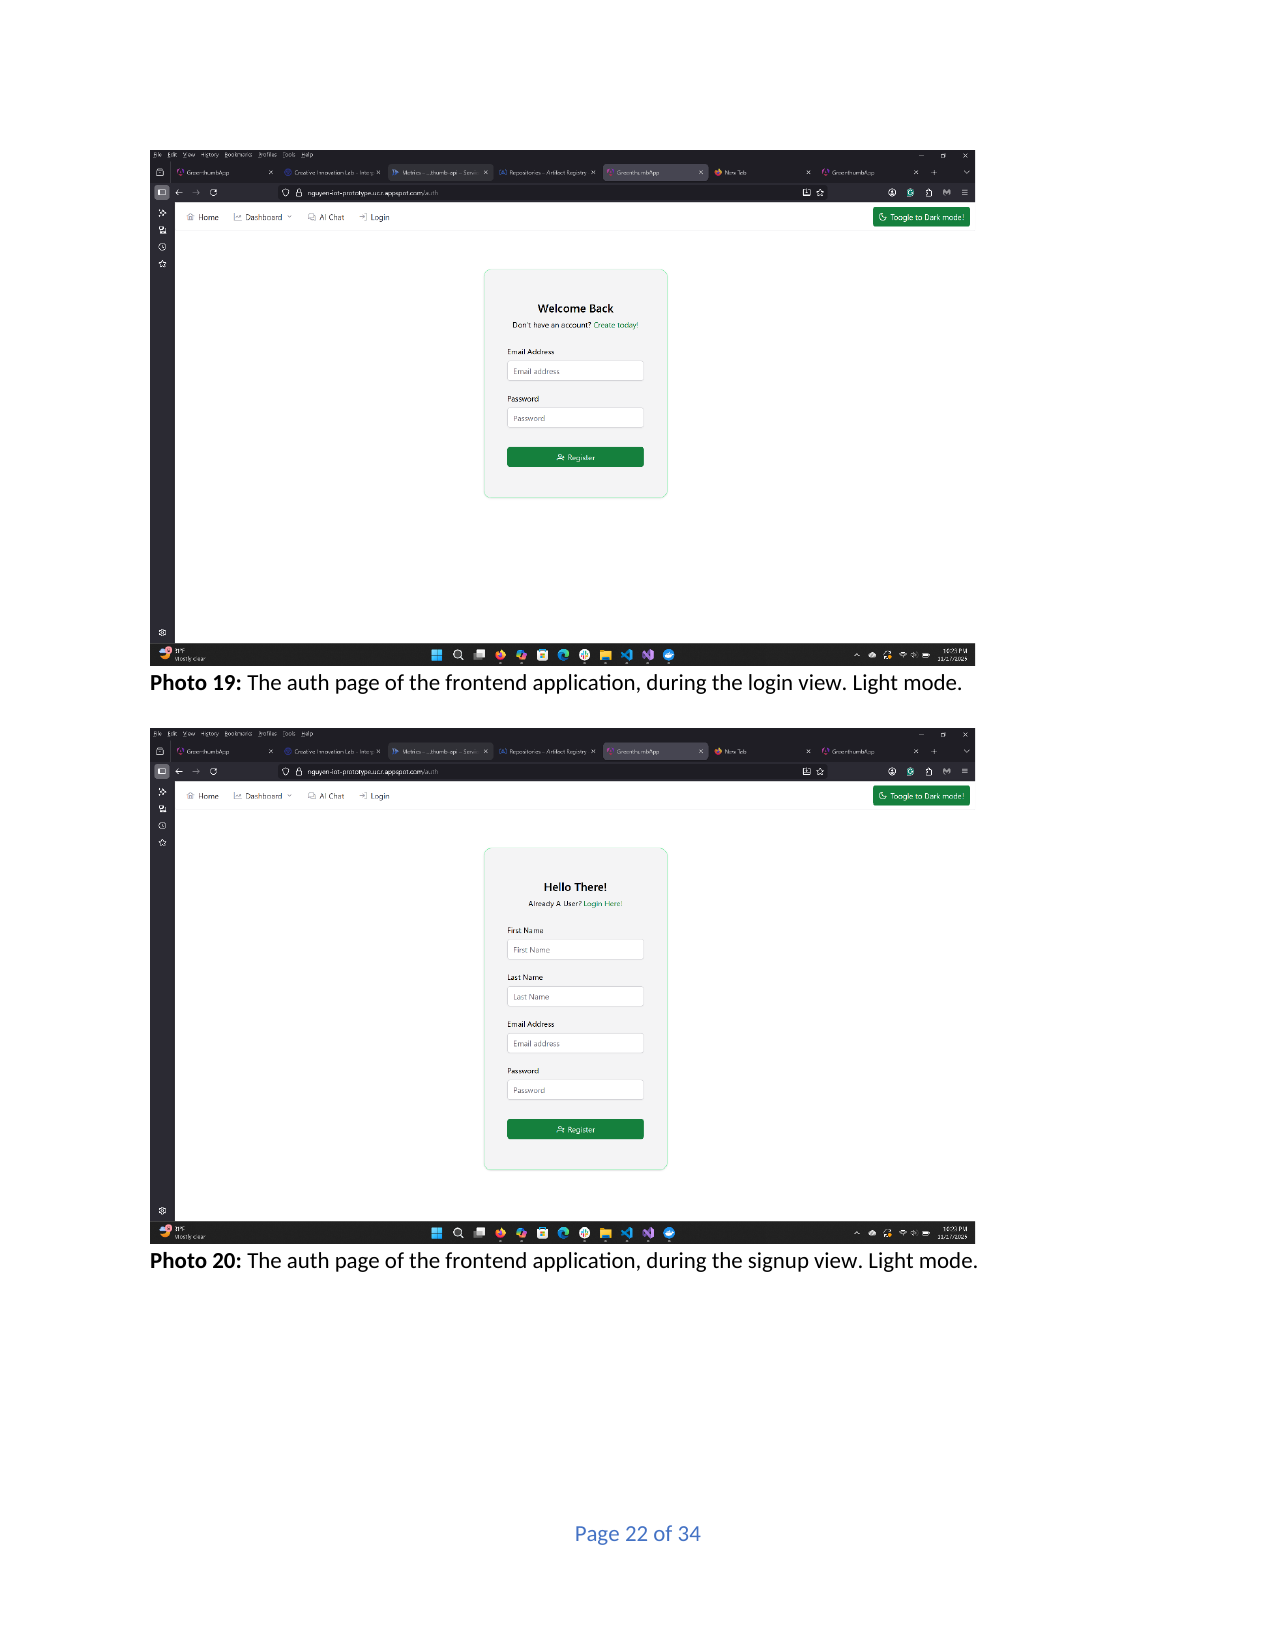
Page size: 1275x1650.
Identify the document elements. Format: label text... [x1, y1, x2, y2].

picture [150, 728, 976, 1244]
text Photo 20: The auth page of the frontend application, during the signup view. Light mode. [150, 1246, 1125, 1274]
text Photo 19: The auth page of the frontend application, during the login view. Light mode. [150, 668, 1125, 696]
picture [150, 150, 976, 666]
